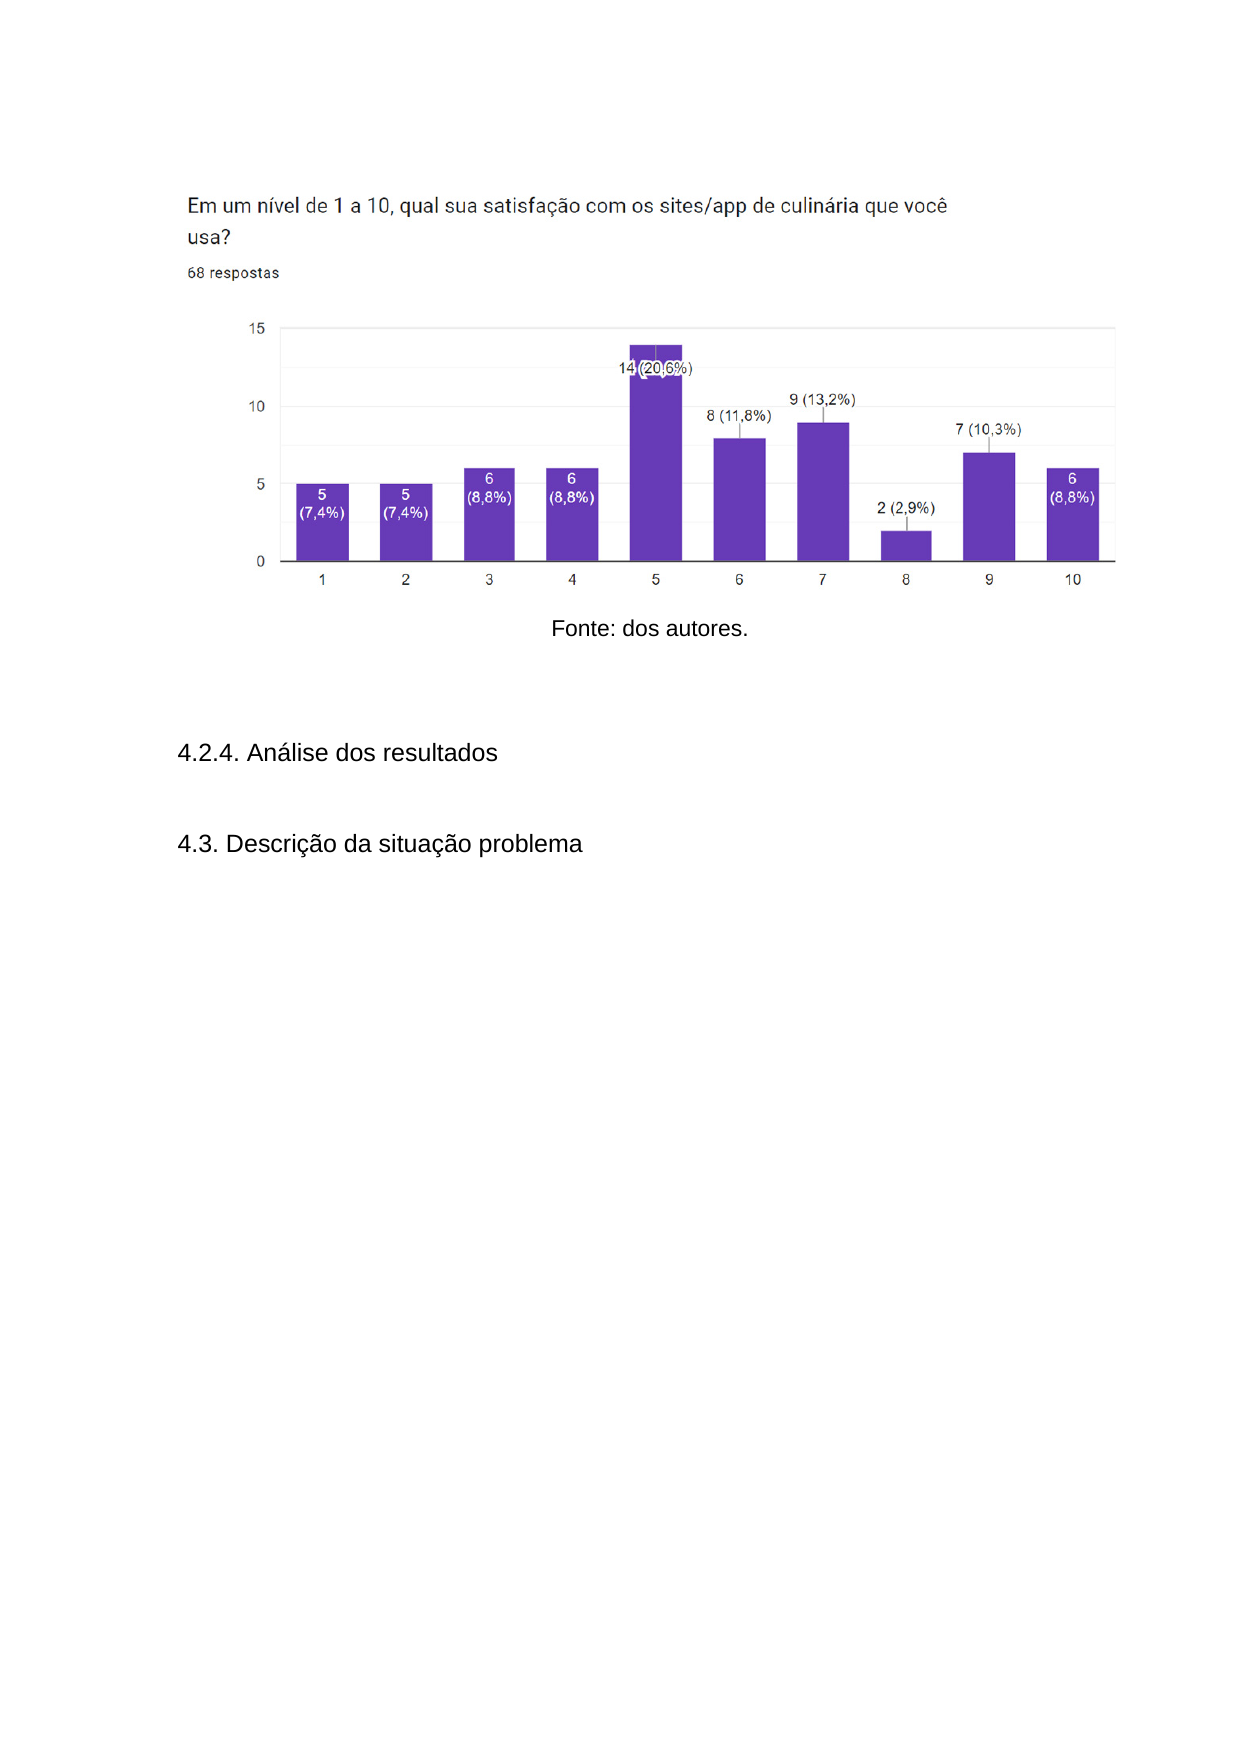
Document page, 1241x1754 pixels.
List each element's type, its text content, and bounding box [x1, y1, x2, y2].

subtitle 4.3. Descrição da situação problema [177, 829, 1122, 857]
text Fonte: dos autores. [177, 615, 1122, 642]
picture [177, 177, 1123, 601]
subtitle 4.2.4. Análise dos resultados [177, 738, 1122, 767]
